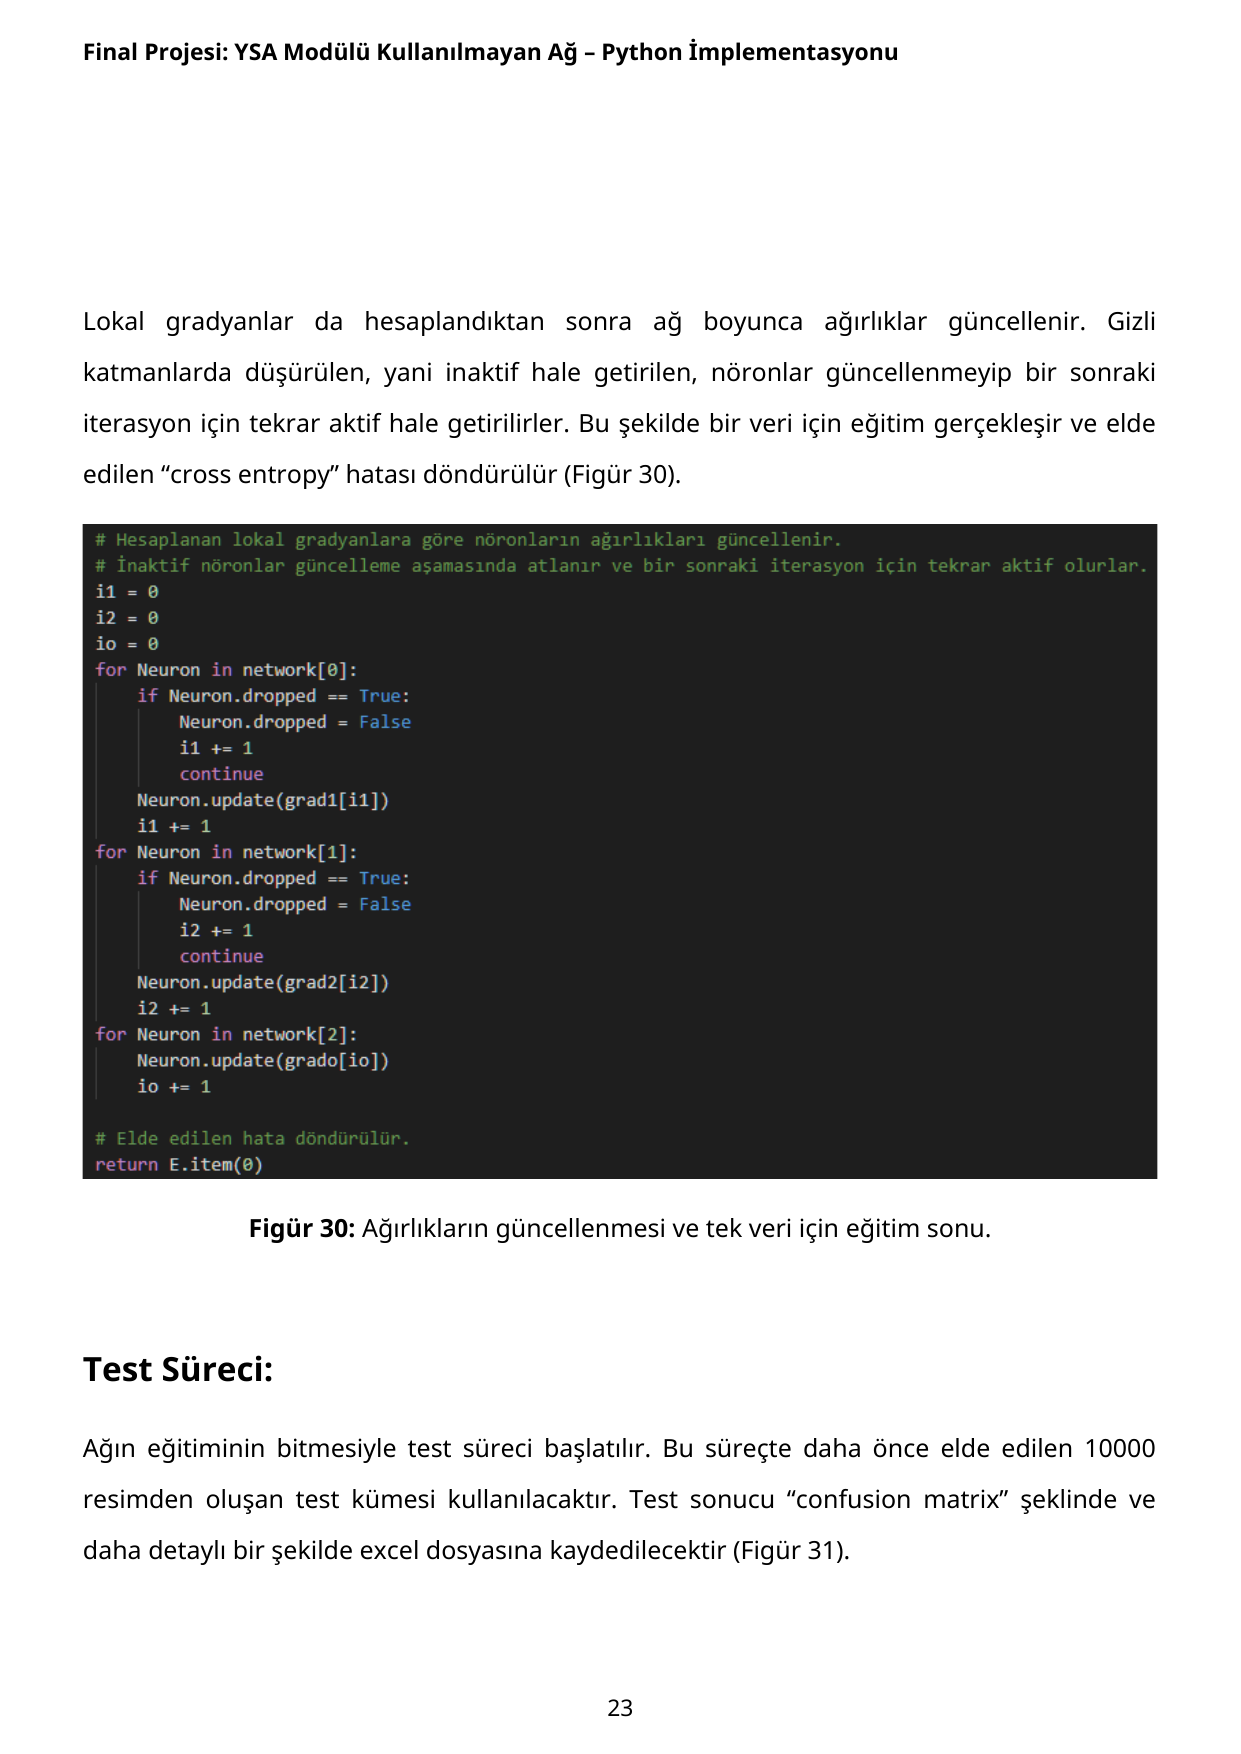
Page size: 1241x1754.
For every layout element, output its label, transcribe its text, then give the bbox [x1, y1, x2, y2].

text Ağın eğitiminin bitmesiyle test süreci başlatılır. Bu süreçte daha önce elde edilen 10000 resimden oluşan test kümesi kullanılacaktır. Test sonucu “confusion matrix” şeklinde ve daha detaylı bir şekilde excel dosyasına kaydedilecektir (Figür 31). [83, 1431, 1157, 1567]
text Test Süreci: [83, 1346, 1157, 1391]
text Lokal gradyanlar da hesaplandıktan sonra ağ boyunca ağırlıklar güncellenir. Gizli katmanlarda düşürülen, yani inaktif hale getirilen, nöronlar güncellenmeyip bir sonraki iterasyon için tekrar aktif hale getirilirler. Bu şekilde bir veri için eğitim gerçekleşir ve elde edilen “cross entropy” hatası döndürülür (Figür 30). [83, 304, 1157, 491]
text Figür 30: Ağırlıkların güncellenmesi ve tek veri için eğitim sonu. [83, 1211, 1157, 1245]
picture [82, 524, 1158, 1179]
